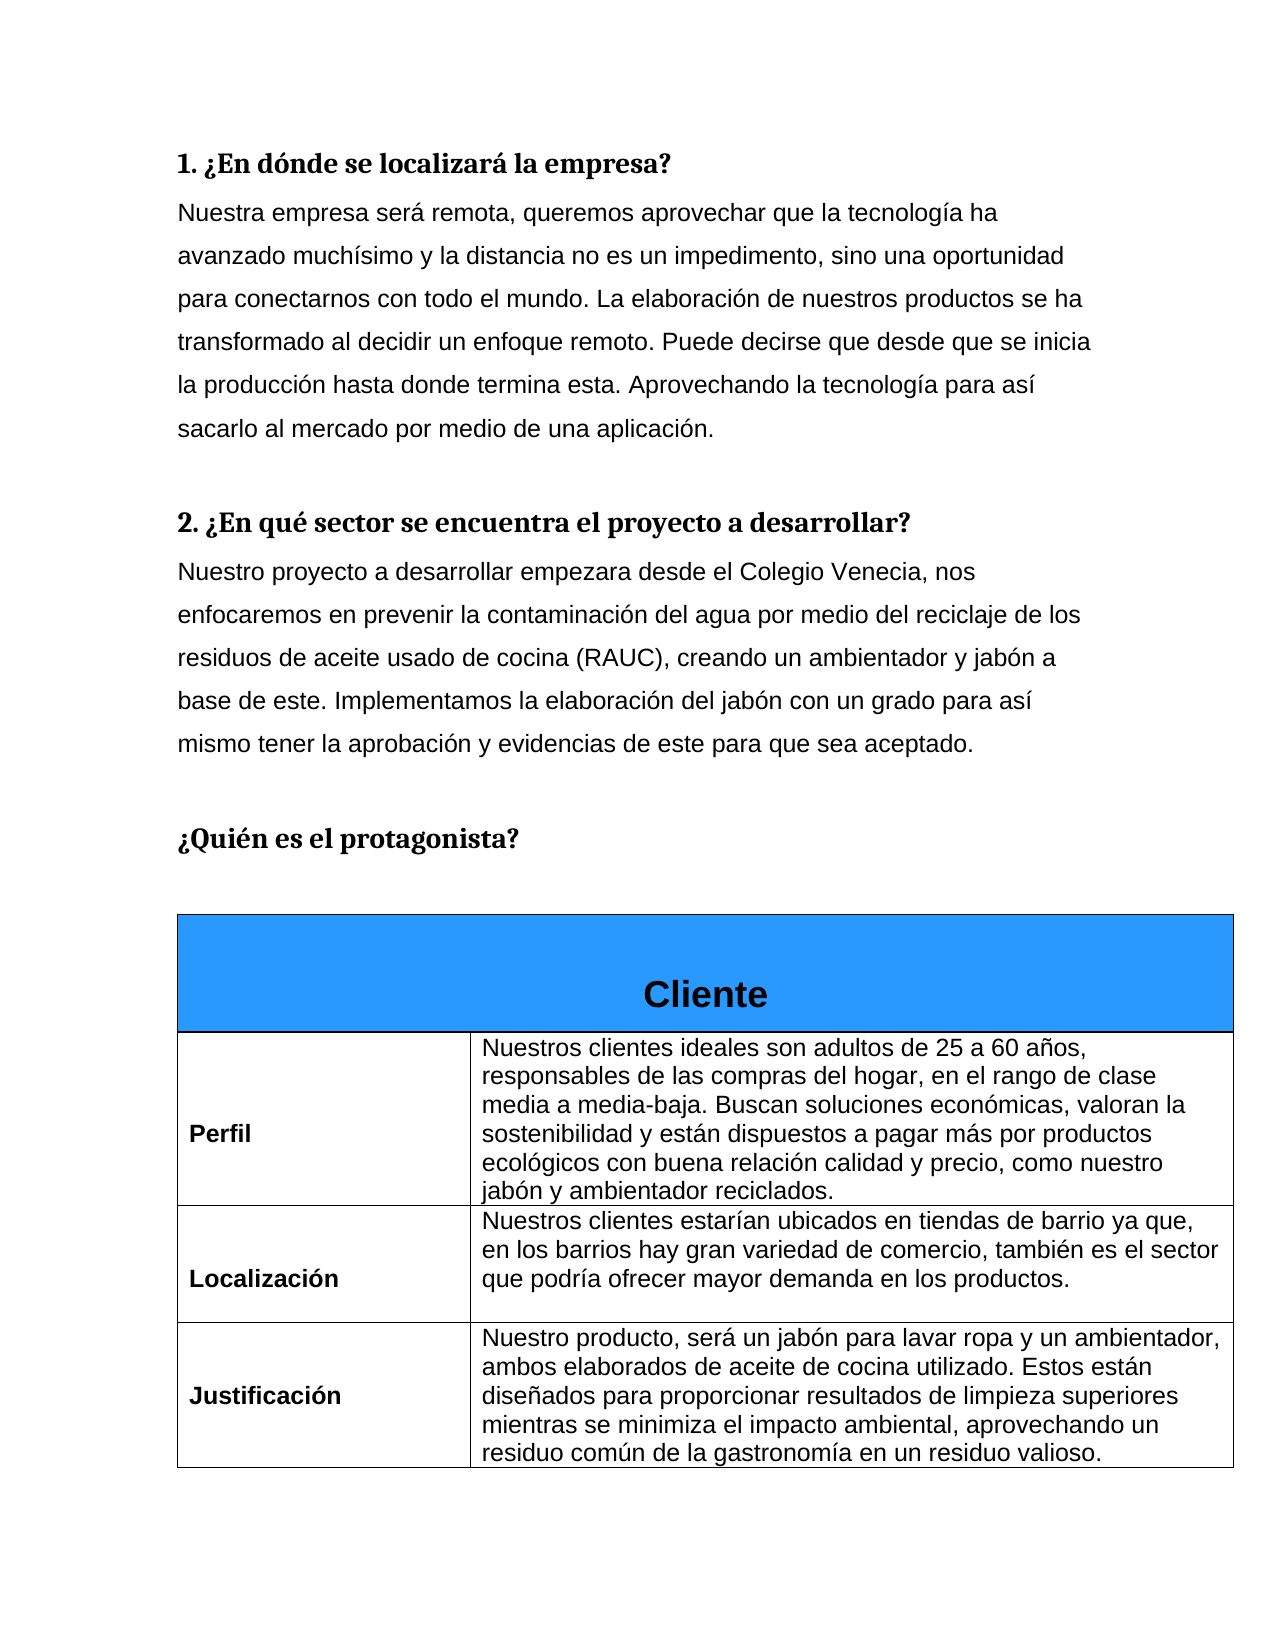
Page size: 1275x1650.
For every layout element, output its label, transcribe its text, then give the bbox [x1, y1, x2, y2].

table_header Cliente [178, 915, 1233, 1031]
table_cell Localización [178, 1206, 470, 1322]
subtitle ¿Quién es el protagonista? [177, 823, 1098, 856]
table_cell Nuestro producto, será un jabón para lavar ropa y un ambientador, ambos elaborados de aceite de cocina utilizado. Estos están diseñados para proporcionar resultados de limpieza superiores mientras se minimiza el impacto ambiental, aprovechando un residuo común de la gastronomía en un residuo valioso. [471, 1323, 1233, 1467]
subtitle 1. ¿En dónde se localizará la empresa? [177, 148, 1098, 181]
table_cell Justificación [178, 1323, 470, 1467]
subtitle 2. ¿En qué sector se encuentra el proyecto a desarrollar? [177, 507, 1098, 540]
table_cell Nuestros clientes estarían ubicados en tiendas de barrio ya que, en los barrios hay gran variedad de comercio, también es el sector que podría ofrecer mayor demanda en los productos. [471, 1206, 1233, 1322]
table_cell Nuestros clientes ideales son adultos de 25 a 60 años, responsables de las compras del hogar, en el rango de clase media a media-baja. Buscan soluciones económicas, valoran la sostenibilidad y están dispuestos a pagar más por productos ecológicos con buena relación calidad y precio, como nuestro jabón y ambientador reciclados. [471, 1033, 1233, 1205]
text Nuestro proyecto a desarrollar empezara desde el Colegio Venecia, nos enfocaremos en prevenir la contaminación del agua por medio del reciclaje de los residuos de aceite usado de cocina (RAUC), creando un ambientador y jabón a base de este. Implementamos la elaboración del jabón con un grado para así mismo tener la aprobación y evidencias de este para que sea aceptado. [177, 557, 1098, 758]
table_cell Perfil [178, 1033, 470, 1205]
text Nuestra empresa será remota, queremos aprovechar que la tecnología ha avanzado muchísimo y la distancia no es un impedimento, sino una oportunidad para conectarnos con todo el mundo. La elaboración de nuestros productos se ha transformado al decidir un enfoque remoto. Puede decirse que desde que se inicia la producción hasta donde termina esta. Aprovechando la tecnología para así sacarlo al mercado por medio de una aplicación. [177, 198, 1098, 442]
